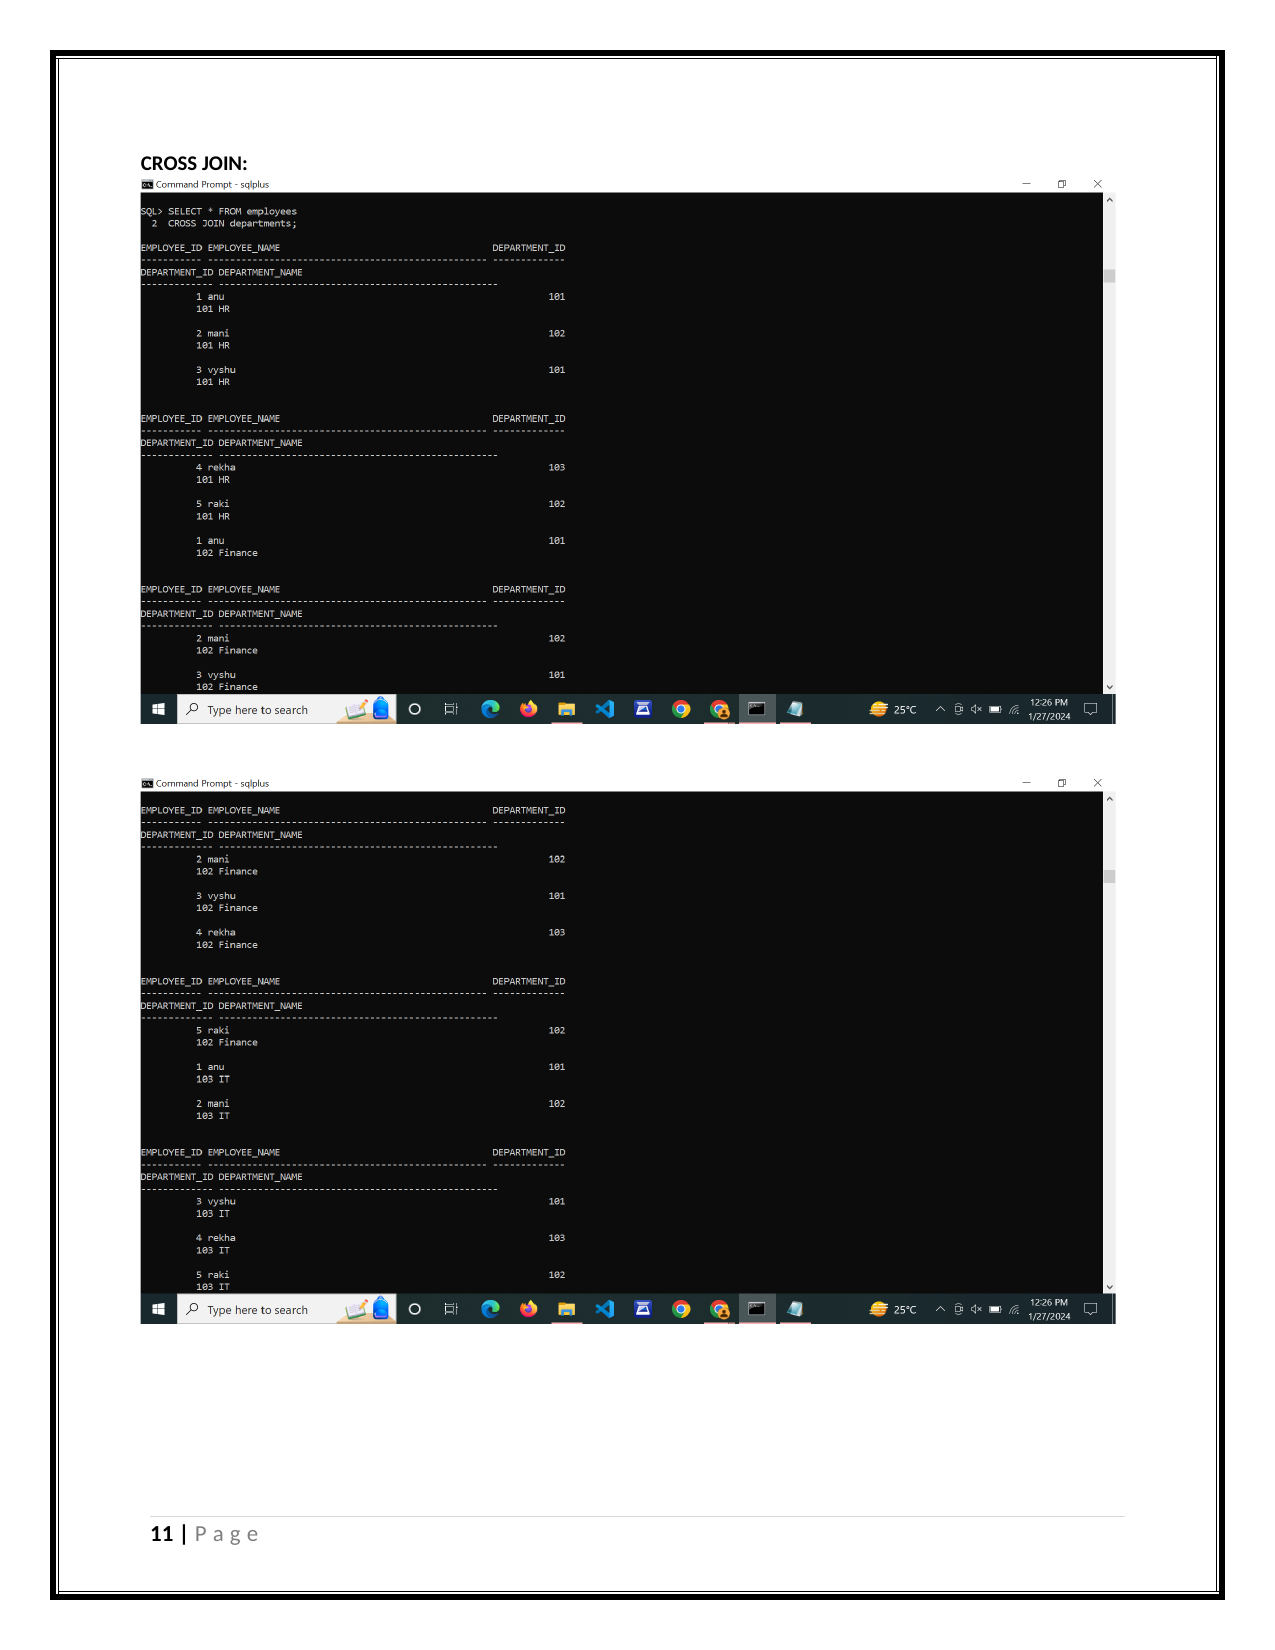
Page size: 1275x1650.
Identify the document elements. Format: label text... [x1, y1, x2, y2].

picture [140, 774, 1116, 1324]
picture [140, 175, 1116, 724]
